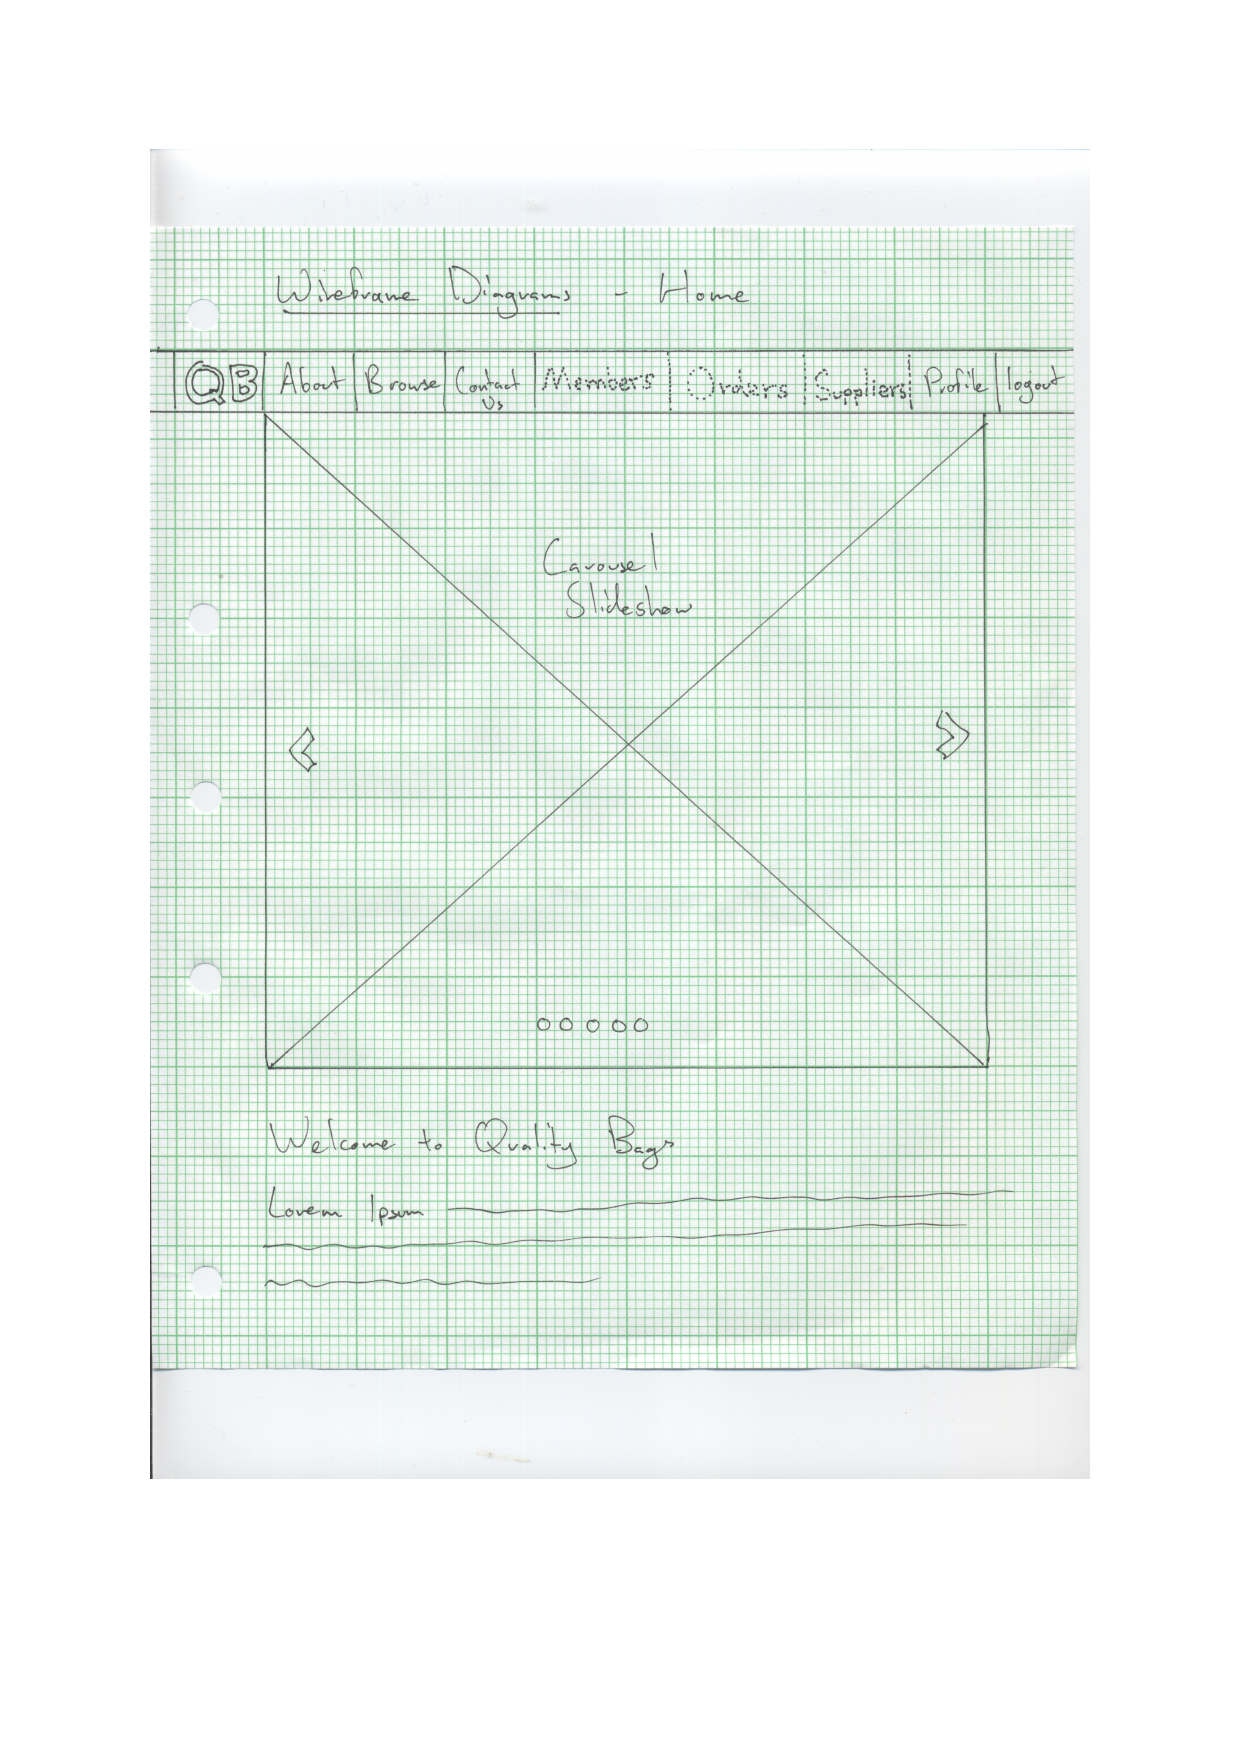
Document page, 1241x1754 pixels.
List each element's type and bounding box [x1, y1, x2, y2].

picture [150, 149, 1090, 1479]
